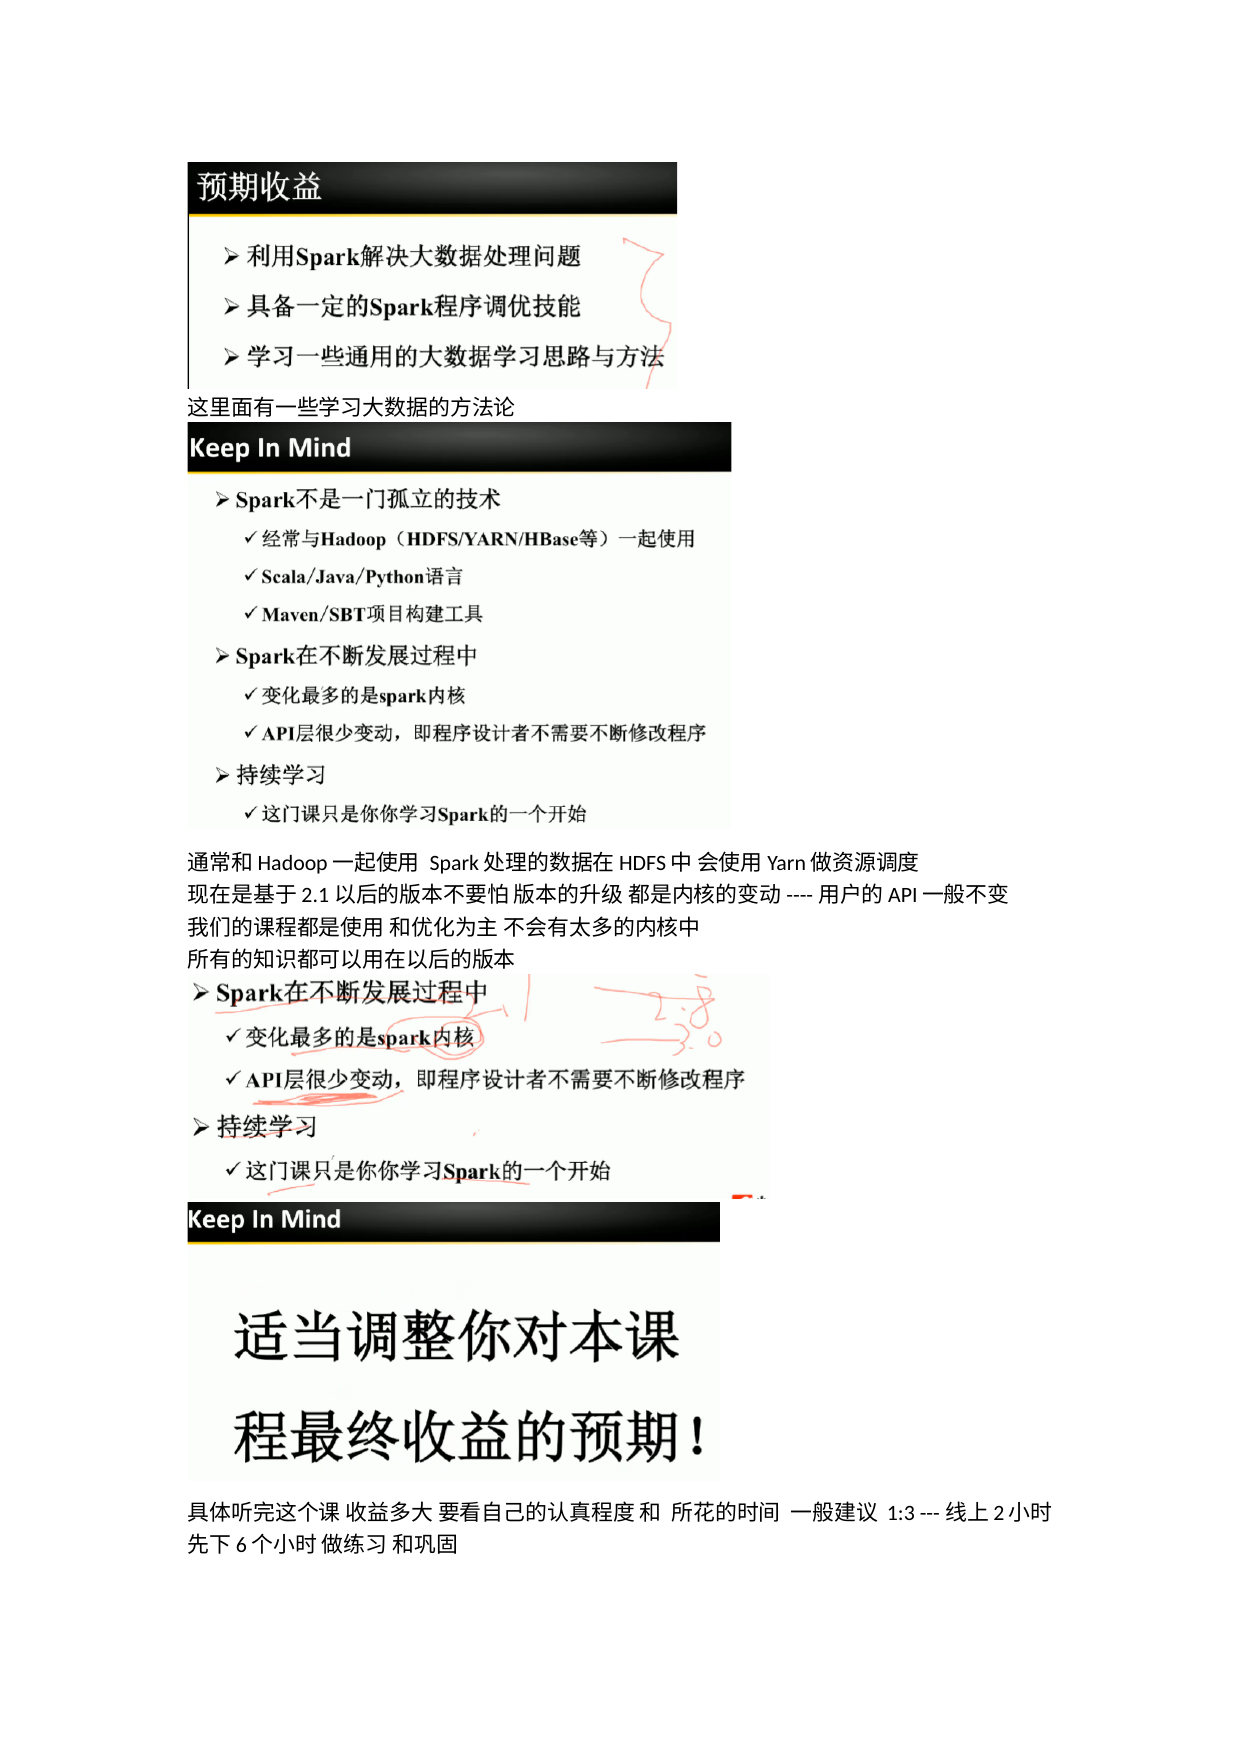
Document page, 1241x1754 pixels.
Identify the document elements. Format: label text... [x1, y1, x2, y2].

text 现在是基于2.1 以后的版本不要怕 版本的升级 都是内核的变动 ---- 用户的API一般不变 [187, 877, 1053, 909]
text 所有的知识都可以用在以后的版本 [187, 942, 1053, 974]
text 这里面有一些学习大数据的方法论 [187, 389, 1053, 422]
picture [187, 162, 678, 389]
picture [187, 974, 771, 1199]
text 具体听完这个课 收益多大 要看自己的认真程度 和 所花的时间 一般建议 1:3 --- 线上2小时 先下6个小时 做练习 和巩固 [187, 1494, 1053, 1559]
text 通常和Hadoop一起使用 Spark处理的数据在HDFS中 会使用Yarn做资源调度 [187, 844, 1053, 877]
picture [187, 1202, 720, 1481]
picture [187, 422, 732, 829]
text 我们的课程都是使用 和优化为主 不会有太多的内核中 [187, 909, 1053, 942]
